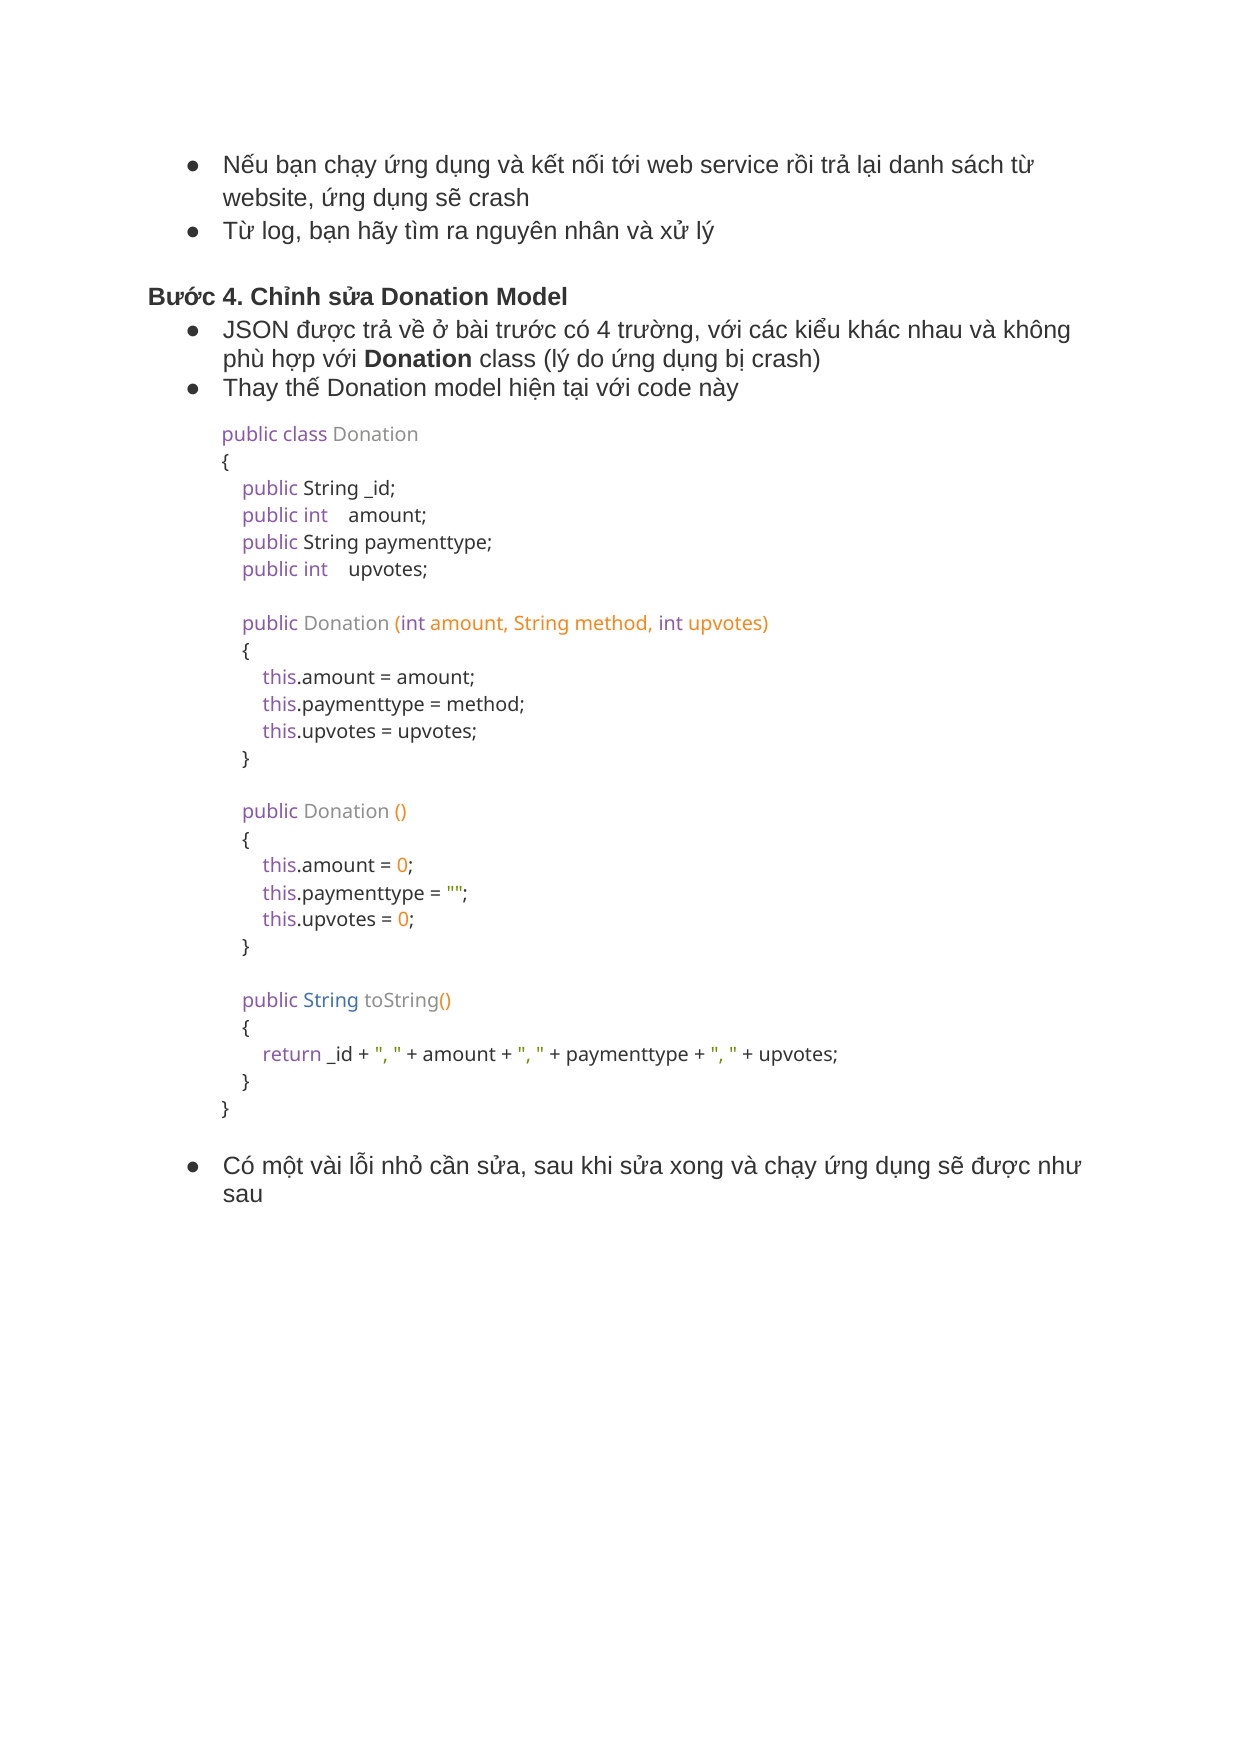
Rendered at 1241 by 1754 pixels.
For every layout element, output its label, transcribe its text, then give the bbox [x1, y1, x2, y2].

list JSON được trả về ở bài trước có 4 trường, với các kiểu khác nhau và không phù hợp với Donation class (lý do ứng dụng bị crash) [185, 315, 1090, 373]
list Thay thế Donation model hiện tại với code này [185, 373, 1090, 401]
text public class Donation { public String _id; public int amount; public String paymenttype; public int upvotes; public Donation (int amount, String method, int upvotes) { this.amount = amount; this.paymenttype = method; this.upvotes = upvotes; } public Donation () { this.amount = 0; this.paymenttype = ""; this.upvotes = 0; } public String toString() { return _id + ", " + amount + ", " + paymenttype + ", " + upvotes; } } [221, 420, 1090, 1122]
list Từ log, bạn hãy tìm ra nguyên nhân và xử lý [185, 216, 1090, 245]
text Bước 4. Chỉnh sửa Donation Model [148, 282, 1090, 311]
list Có một vài lỗi nhỏ cần sửa, sau khi sửa xong và chạy ứng dụng sẽ được như sau [185, 1151, 1090, 1208]
list Nếu bạn chạy ứng dụng và kết nối tới web service rồi trả lại danh sách từ website, ứng dụng sẽ crash [185, 150, 1090, 212]
